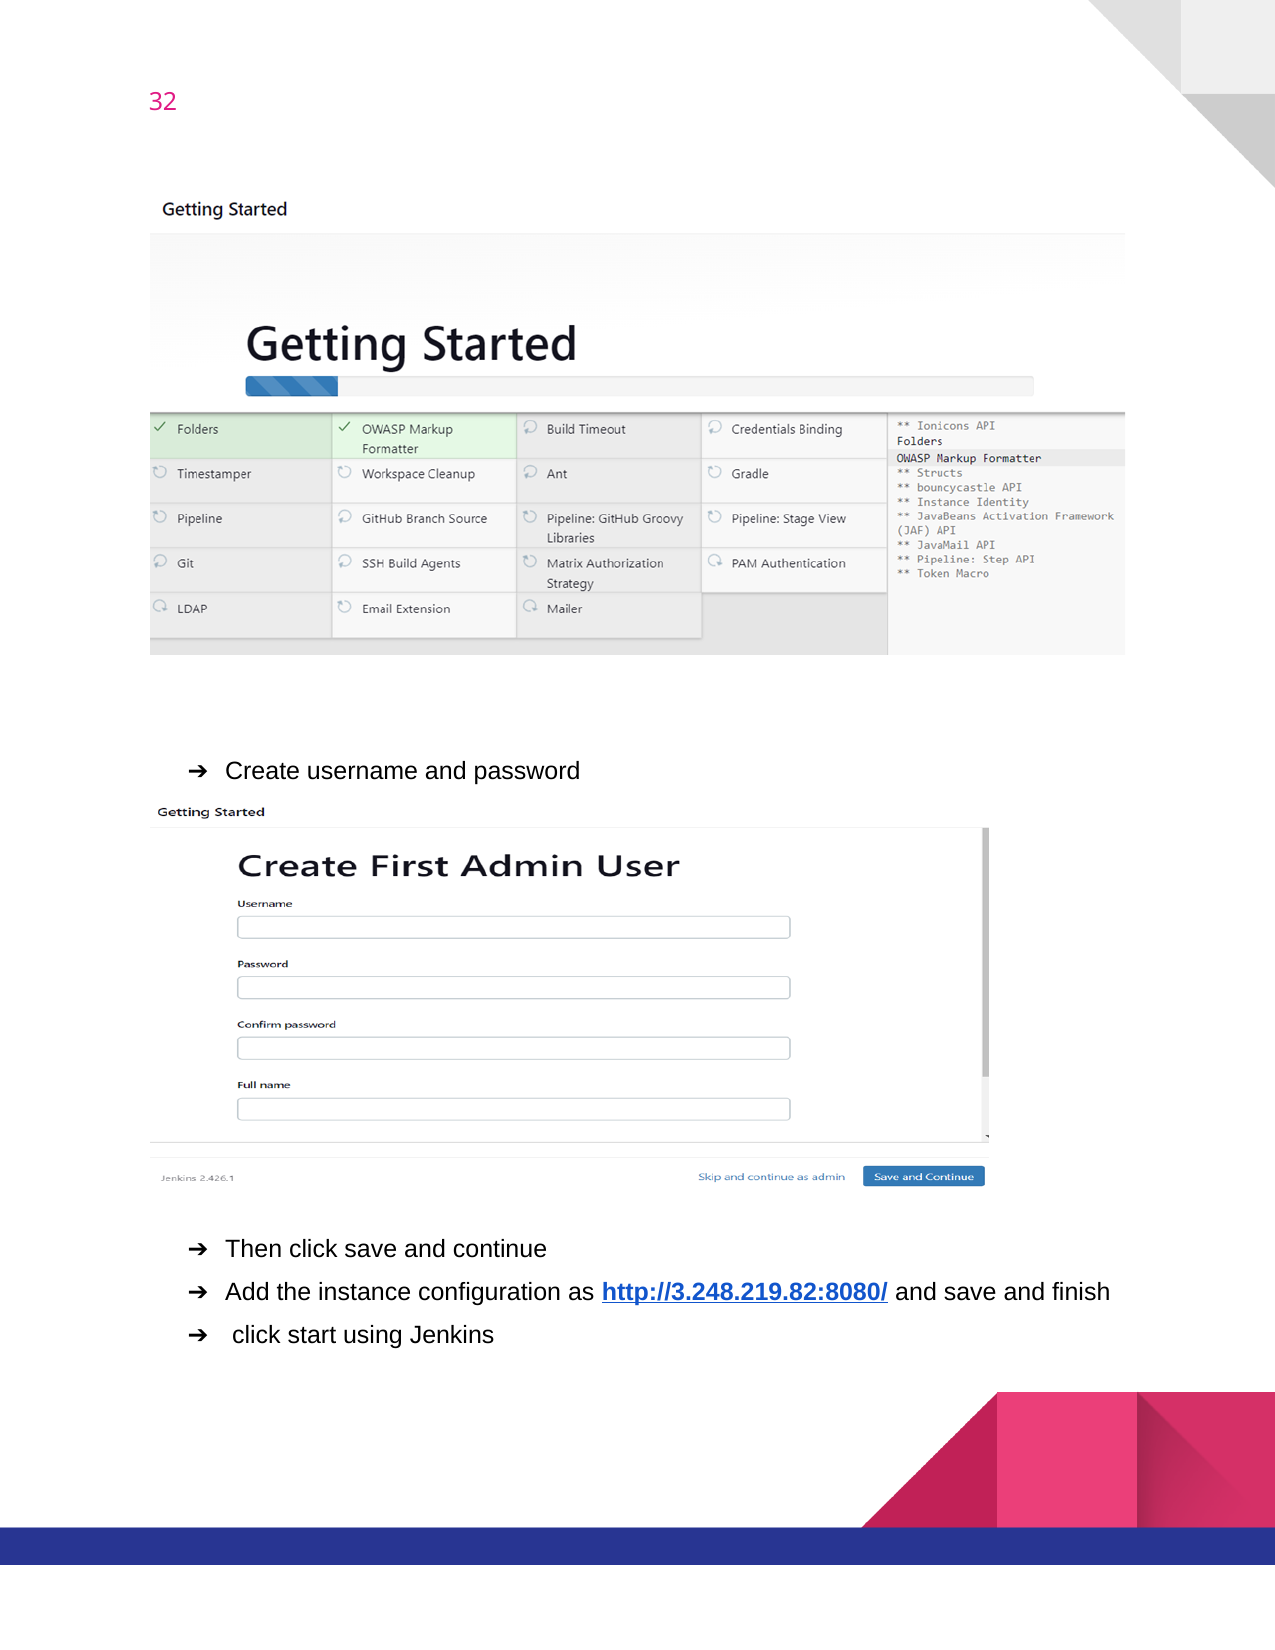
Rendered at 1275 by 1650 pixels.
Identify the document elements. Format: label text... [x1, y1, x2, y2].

list click start using Jenkins [187, 1320, 1125, 1349]
list Create username and password [187, 756, 1125, 785]
picture [150, 0, 1275, 655]
picture [150, 799, 989, 1193]
list Add the instance configuration as http://3.248.219.82:8080/ and save and finish [187, 1277, 1125, 1306]
list Then click save and continue [187, 1234, 1125, 1262]
picture [0, 1390, 1275, 1565]
